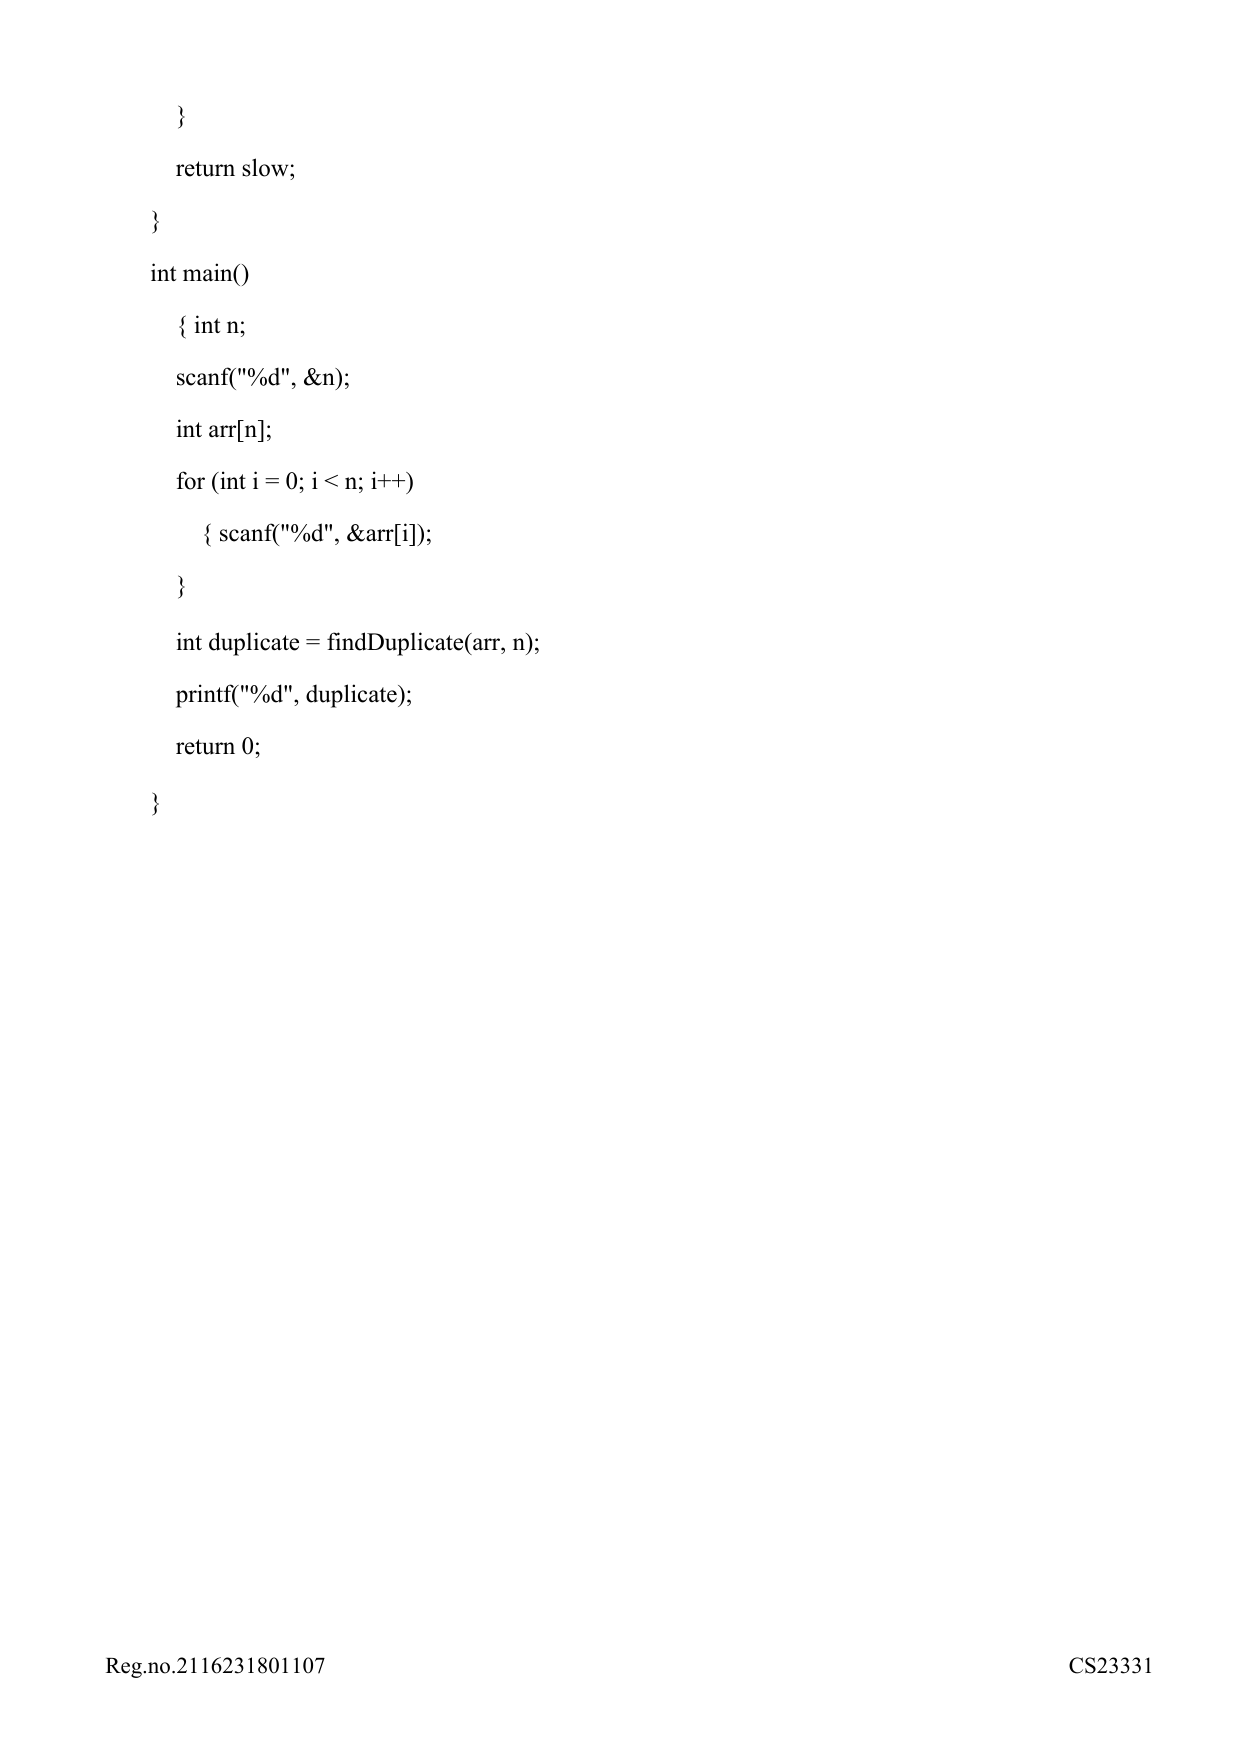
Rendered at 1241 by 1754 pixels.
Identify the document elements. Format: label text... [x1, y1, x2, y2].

text return 0; [176, 732, 1155, 760]
text return slow; [176, 154, 1155, 181]
text for (int i = 0; i < n; i++) { scanf("%d", &arr[i]); [176, 467, 459, 547]
text } [150, 788, 1155, 816]
text int main() { int n; [150, 259, 288, 339]
text } [150, 206, 1155, 234]
text } [176, 572, 1155, 599]
text scanf("%d", &n); int arr[n]; [176, 363, 350, 443]
text int duplicate = findDuplicate(arr, n); printf("%d", duplicate); [176, 628, 593, 708]
text } [176, 101, 1155, 128]
